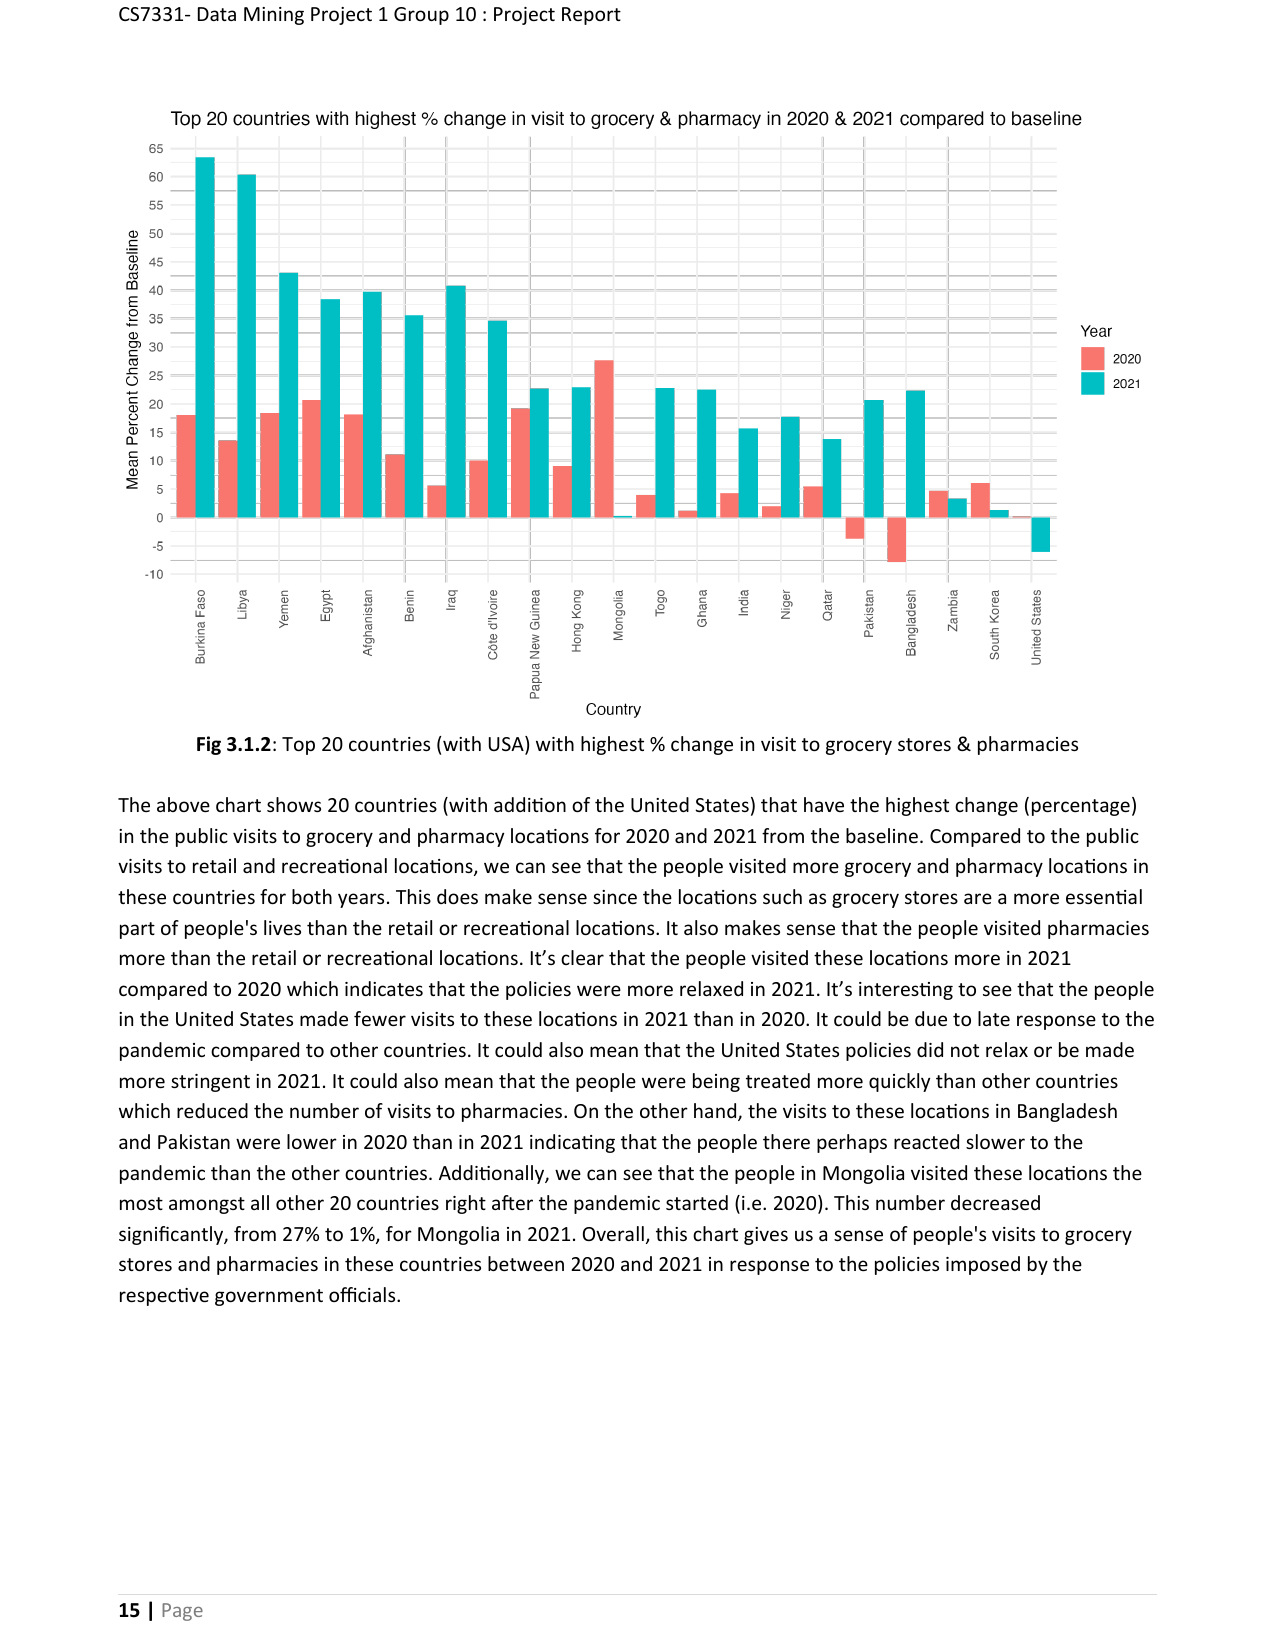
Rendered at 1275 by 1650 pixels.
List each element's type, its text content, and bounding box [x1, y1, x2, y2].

text Fig 3.1.2: Top 20 countries (with USA) with highest % change in visit to grocery stores & pharmacies [118, 730, 1157, 757]
picture [118, 103, 1157, 726]
text The above chart shows 20 countries (with addition of the United States) that have the highest change (percentage) in the public visits to grocery and pharmacy locations for 2020 and 2021 from the baseline. Compared to the public visits to retail and recreational locations, we can see that the people visited more grocery and pharmacy locations in these countries for both years. This does make sense since the locations such as grocery stores are a more essential part of people's lives than the retail or recreational locations. It also makes sense that the people visited pharmacies more than the retail or recreational locations. It’s clear that the people visited these locations more in 2021 compared to 2020 which indicates that the policies were more relaxed in 2021. It’s interesting to see that the people in the United States made fewer visits to these locations in 2021 than in 2020. It could be due to late response to the pandemic compared to other countries. It could also mean that the United States policies did not relax or be made more stringent in 2021. It could also mean that the people were being treated more quickly than other countries which reduced the number of visits to pharmacies. On the other hand, the visits to these locations in Bangladesh and Pakistan were lower in 2020 than in 2021 indicating that the people there perhaps reacted slower to the pandemic than the other countries. Additionally, we can see that the people in Mongolia visited these locations the most amongst all other 20 countries right after the pandemic started (i.e. 2020). This number decreased significantly, from 27% to 1%, for Mongolia in 2021. Overall, this chart gives us a sense of people's visits to grocery stores and pharmacies in these countries between 2020 and 2021 in response to the policies imposed by the respective government officials. [118, 791, 1157, 1308]
